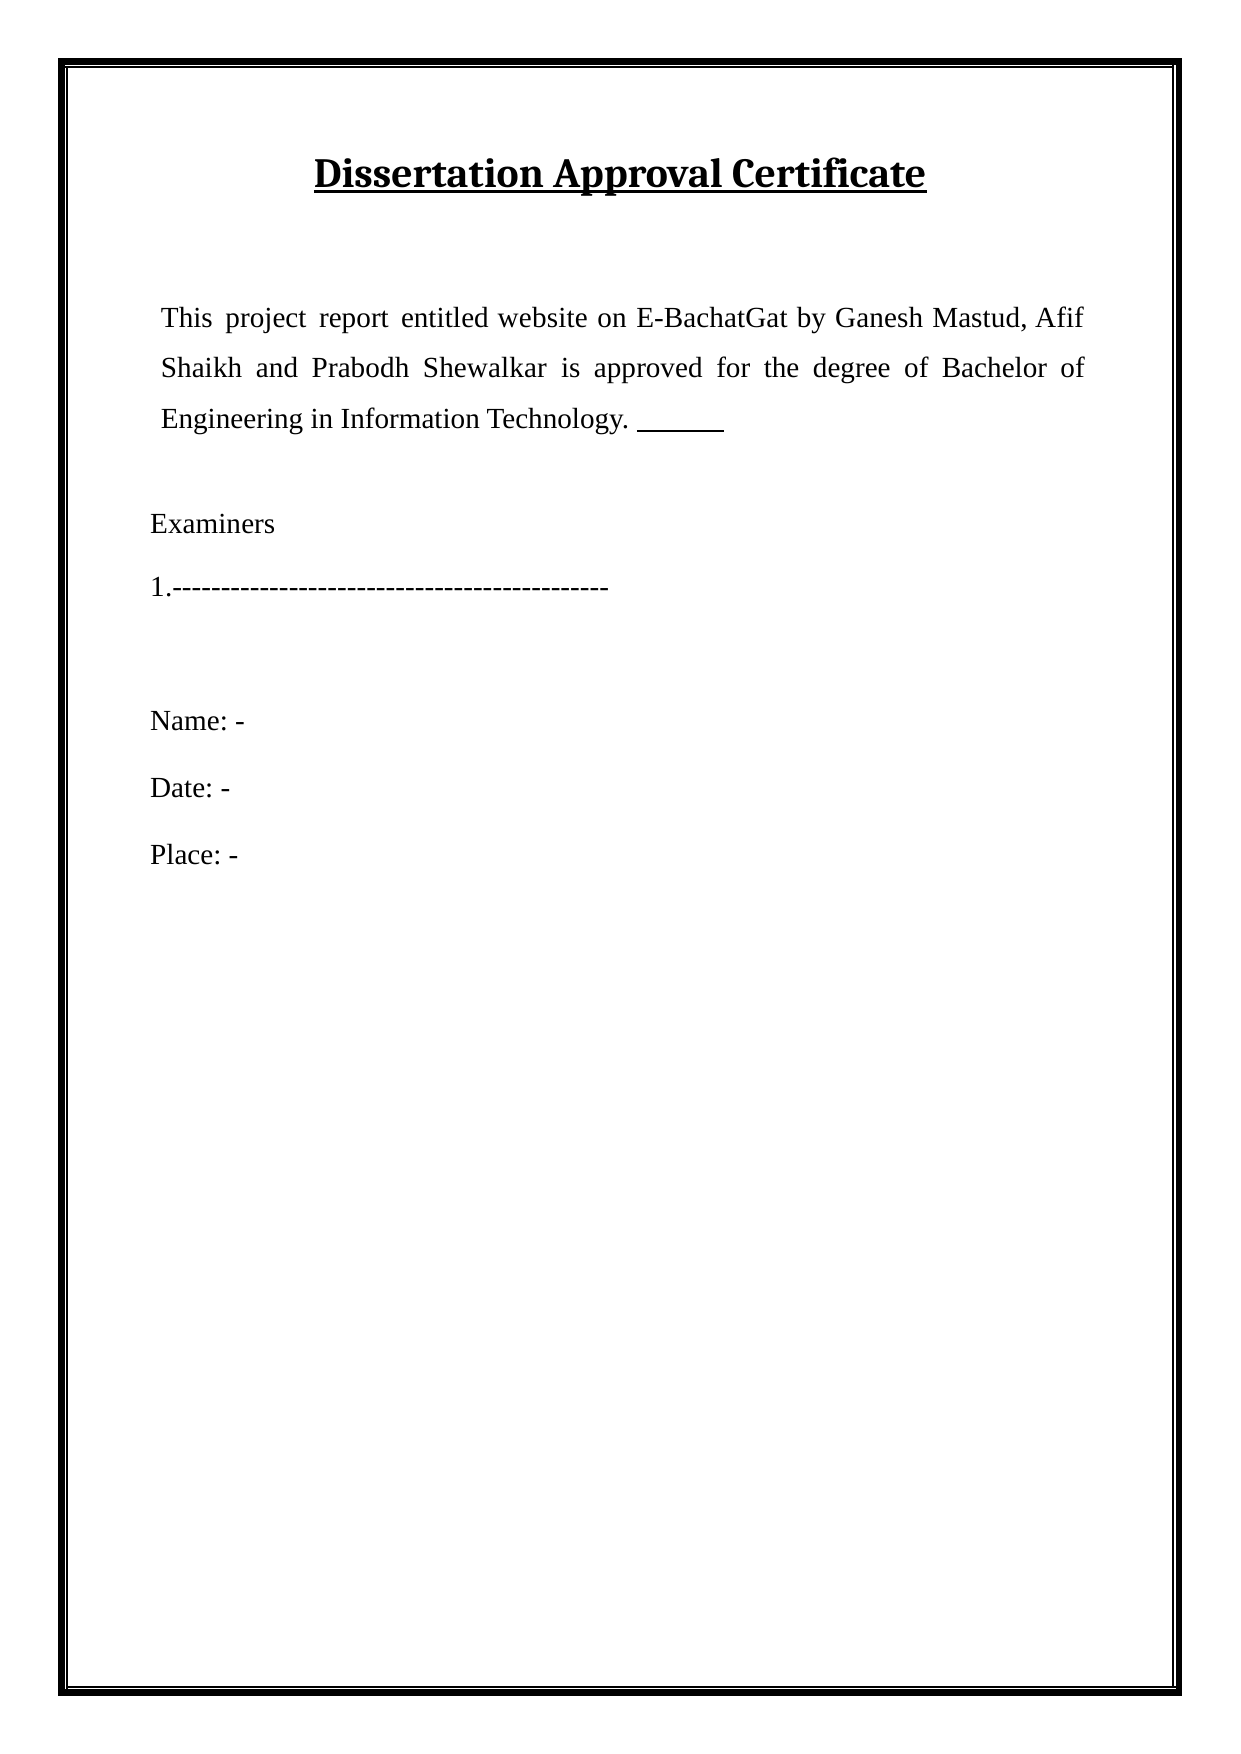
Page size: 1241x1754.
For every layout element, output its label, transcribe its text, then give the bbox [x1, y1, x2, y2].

text This project report entitled website on E-BachatGat by Ganesh Mastud, Afif Shaikh and Prabodh Shewalkar is approved for the degree of Bachelor of Engineering in Information Technology. [161, 300, 1084, 434]
text 1.--------------------------------------------- [150, 569, 1090, 602]
text Place: - [150, 837, 1090, 871]
text Date: - [150, 770, 1090, 803]
text Examiners [150, 506, 758, 539]
text Name: - [150, 703, 1090, 736]
subtitle Dissertation Approval Certificate [150, 150, 1090, 198]
